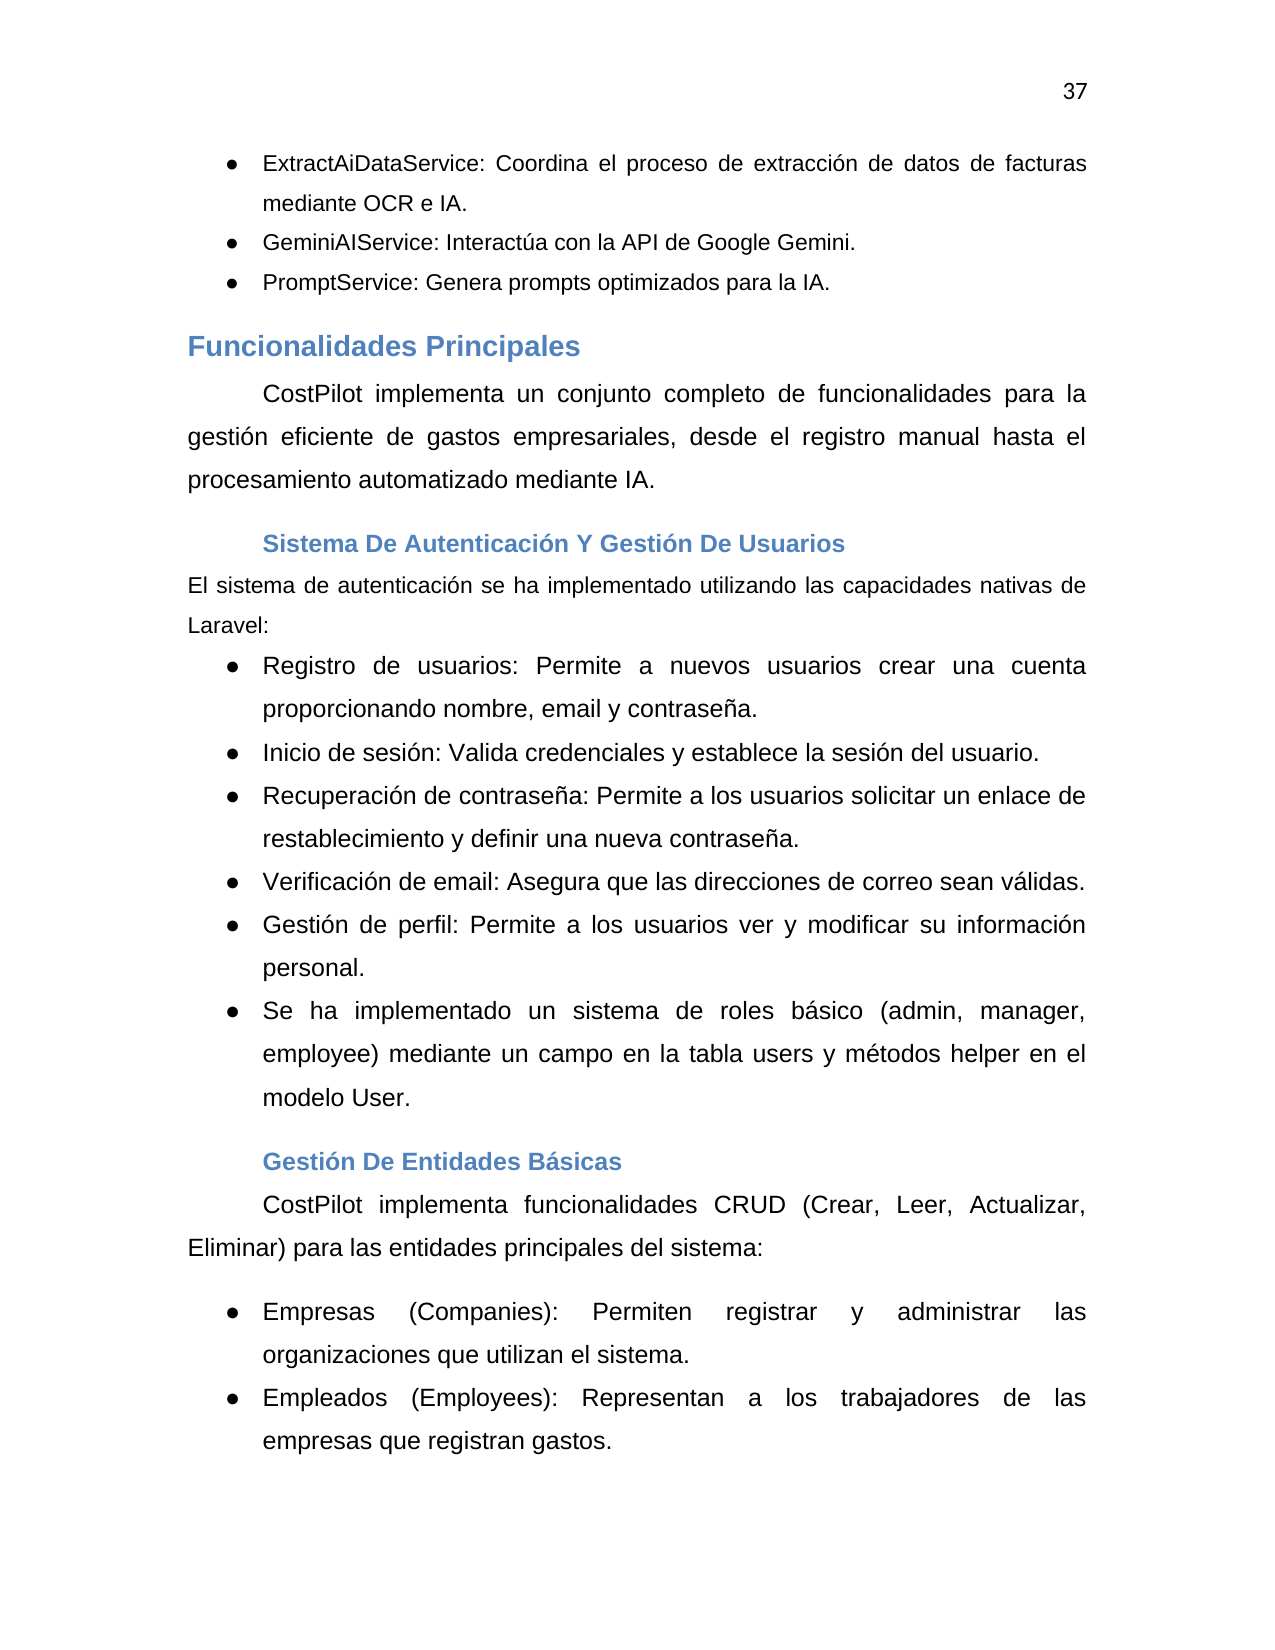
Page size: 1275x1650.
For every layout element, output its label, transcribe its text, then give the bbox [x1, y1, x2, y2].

text CostPilot implementa funcionalidades CRUD (Crear, Leer, Actualizar, Eliminar) para las entidades principales del sistema: [187, 1190, 1087, 1262]
text El sistema de autenticación se ha implementado utilizando las capacidades nativas de Laravel: [187, 572, 1087, 638]
list Empleados (Employees): Representan a los trabajadores de las empresas que registran gastos. [225, 1383, 1087, 1455]
list PromptService: Genera prompts optimizados para la IA. [225, 268, 1087, 295]
list Empresas (Companies): Permiten registrar y administrar las organizaciones que utilizan el sistema. [225, 1297, 1087, 1369]
subtitle Funcionalidades Principales [187, 329, 1087, 362]
subtitle Gestión De Entidades Básicas [187, 1147, 1087, 1175]
subtitle Sistema De Autenticación Y Gestión De Usuarios [187, 529, 1087, 558]
list Inicio de sesión: Valida credenciales y establece la sesión del usuario. [225, 738, 1087, 766]
list Registro de usuarios: Permite a nuevos usuarios crear una cuenta proporcionando nombre, email y contraseña. [225, 651, 1087, 723]
list ExtractAiDataService: Coordina el proceso de extracción de datos de facturas mediante OCR e IA. [225, 150, 1087, 216]
list Verificación de email: Asegura que las direcciones de correo sean válidas. [225, 867, 1087, 896]
list Gestión de perfil: Permite a los usuarios ver y modificar su información personal. [225, 910, 1087, 982]
list Se ha implementado un sistema de roles básico (admin, manager, employee) mediante un campo en la tabla users y métodos helper en el modelo User. [225, 996, 1087, 1111]
text CostPilot implementa un conjunto completo de funcionalidades para la gestión eficiente de gastos empresariales, desde el registro manual hasta el procesamiento automatizado mediante IA. [187, 379, 1087, 494]
list GeminiAIService: Interactúa con la API de Google Gemini. [225, 229, 1087, 255]
list Recuperación de contraseña: Permite a los usuarios solicitar un enlace de restablecimiento y definir una nueva contraseña. [225, 781, 1087, 853]
